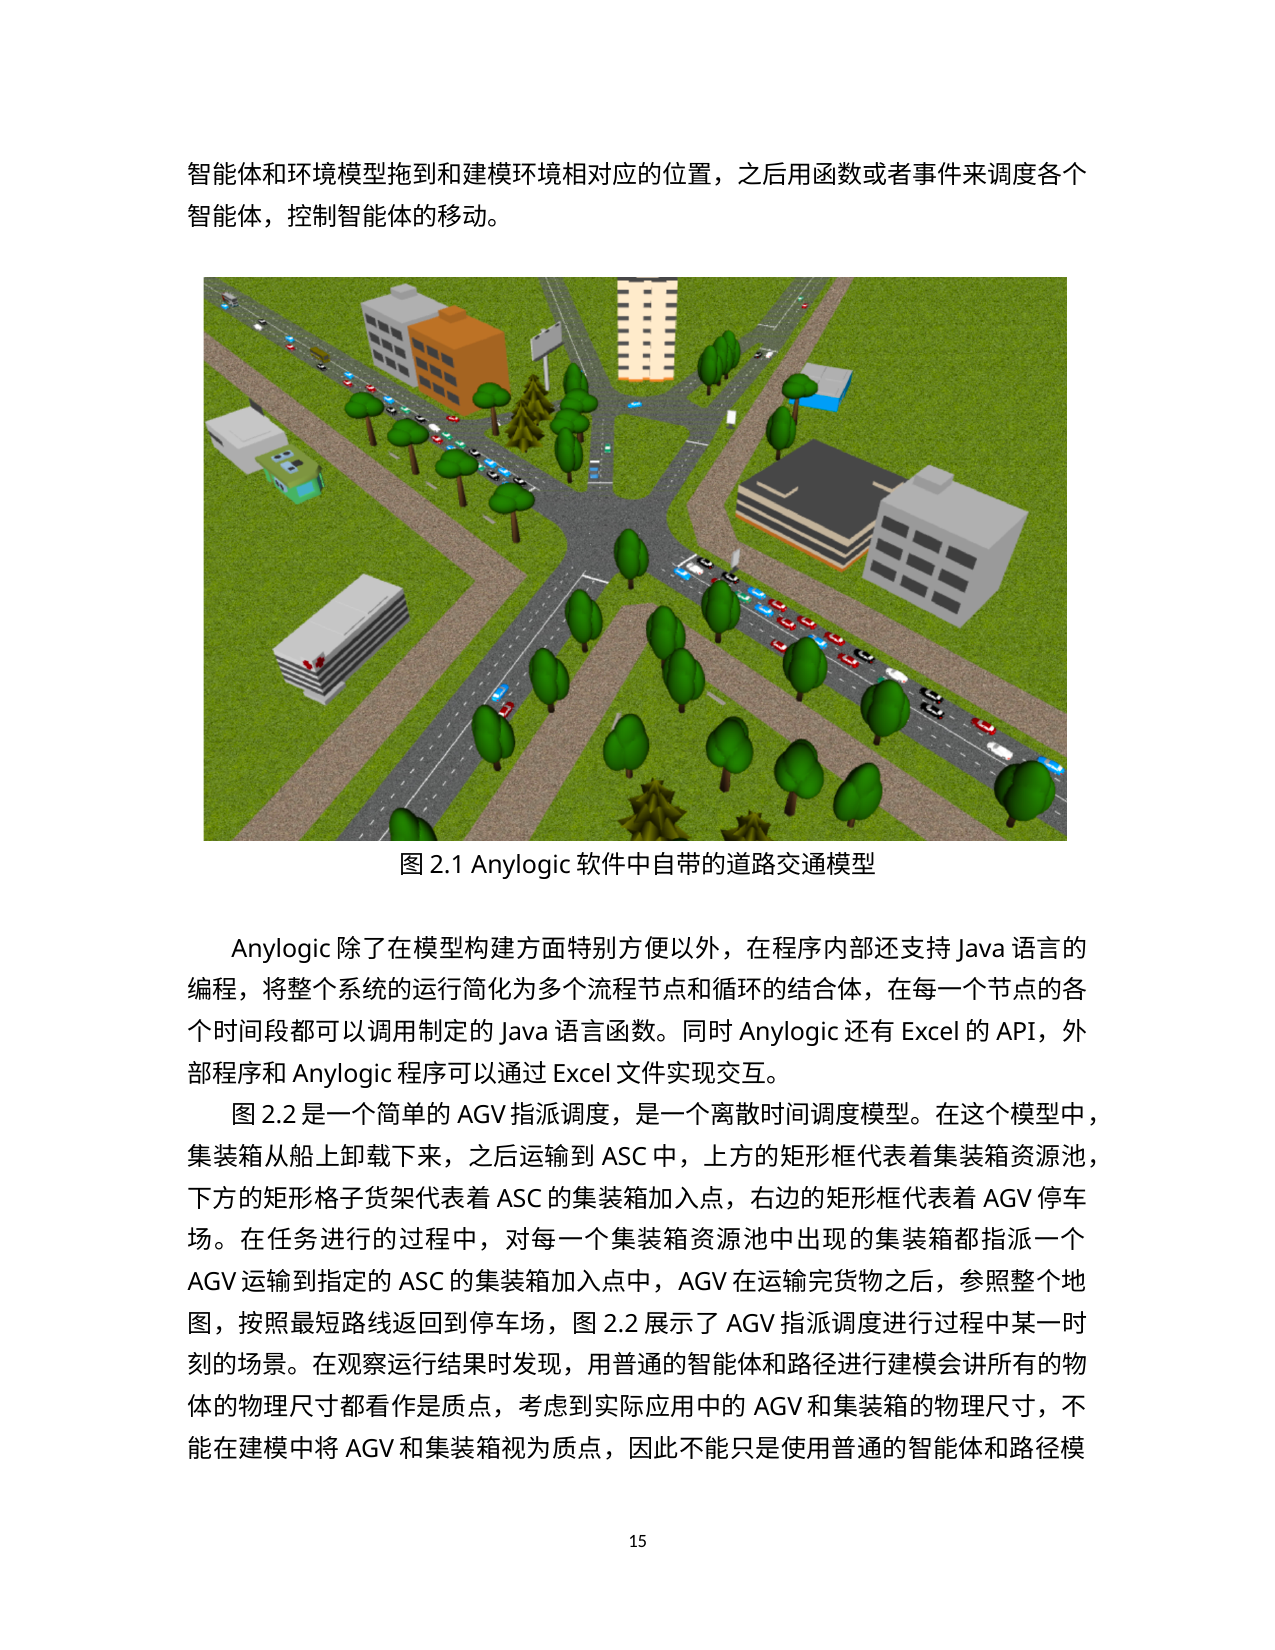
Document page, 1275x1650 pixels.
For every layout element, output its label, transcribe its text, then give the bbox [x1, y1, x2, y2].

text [187, 1090, 1087, 1465]
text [187, 150, 1087, 233]
picture [203, 277, 1067, 841]
text Anylogic除了在模型构建方面特别方便以外，在程序内部还支持Java语言的编程，将整个系统的运行简化为多个流程节点和循环的结合体，在每一个节点的各个时间段都可以调用制定的Java语言函数。同时Anylogic还有Excel的API，外部程序和Anylogic程序可以通过Excel文件实现交互。 [187, 924, 1087, 1090]
